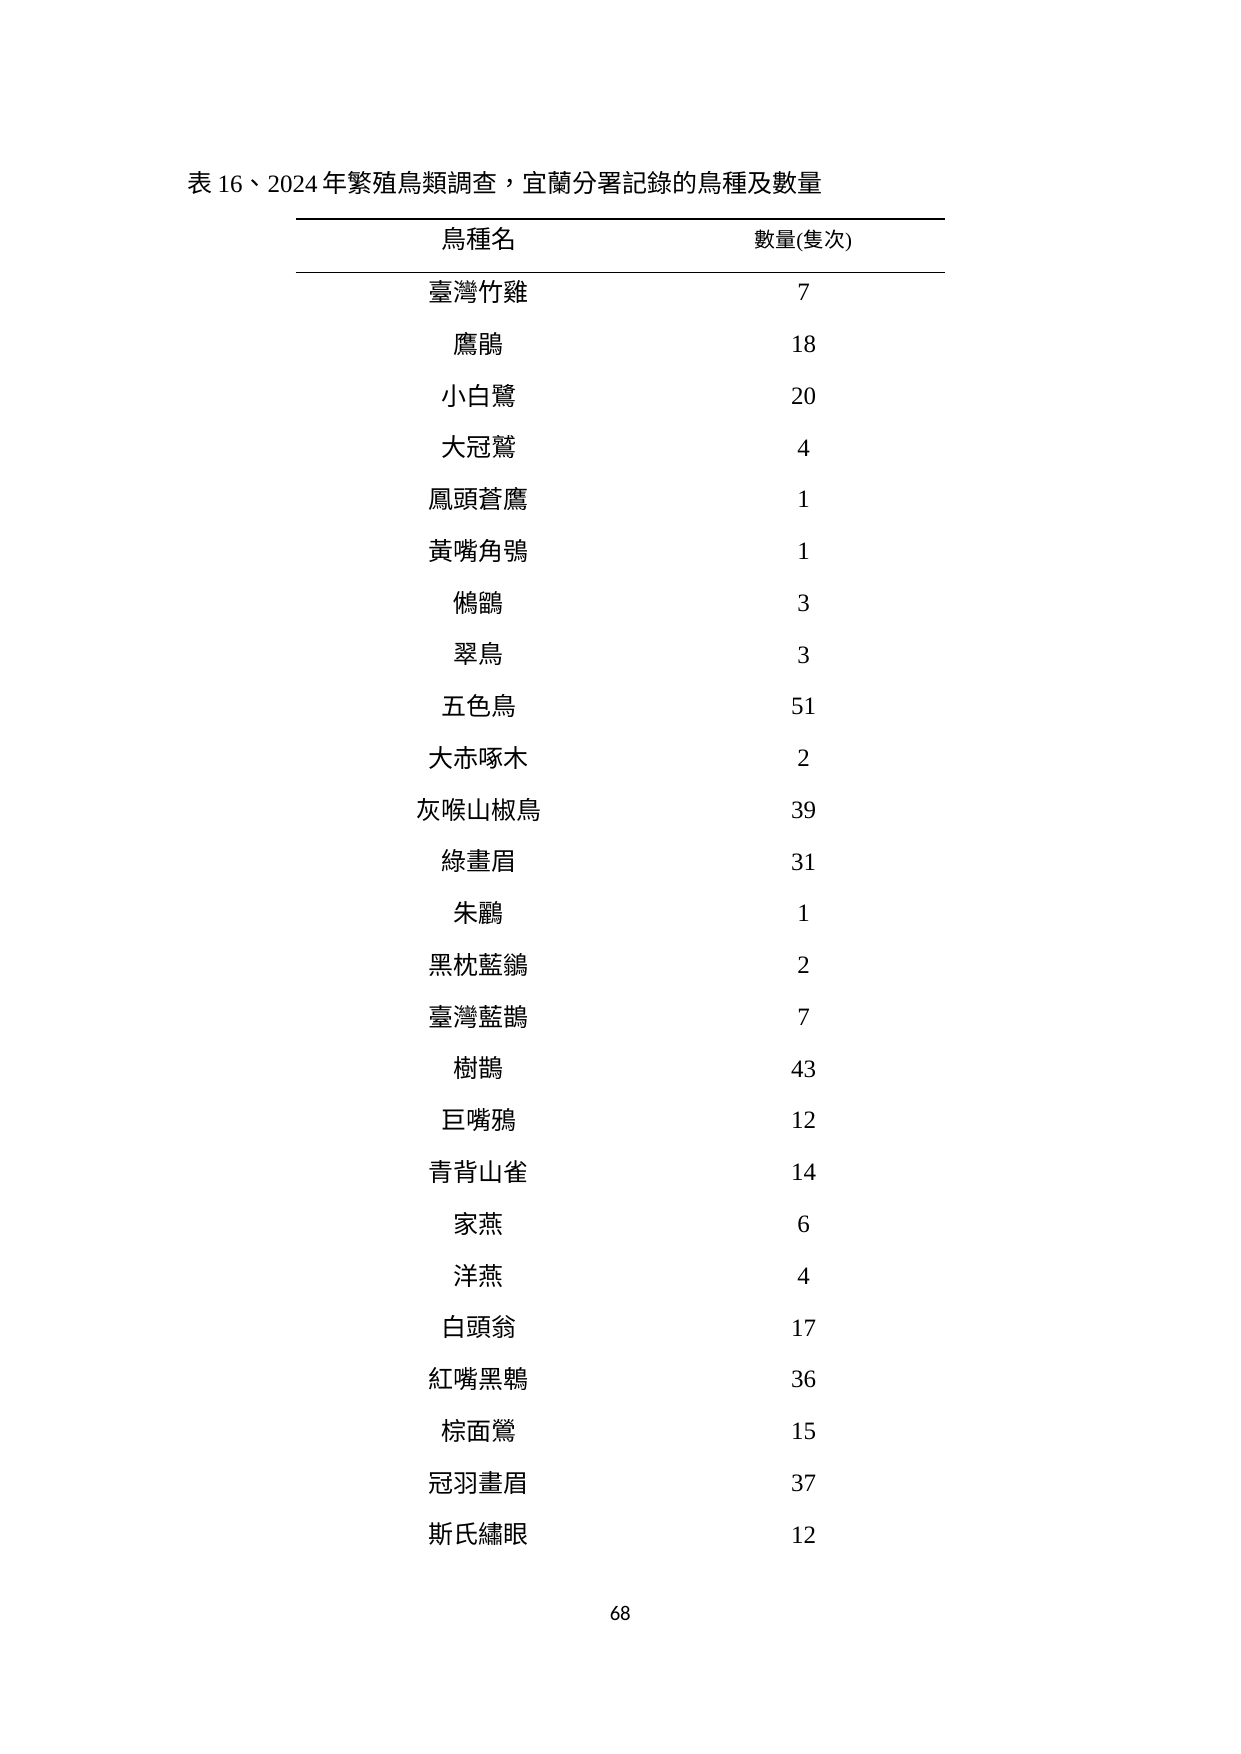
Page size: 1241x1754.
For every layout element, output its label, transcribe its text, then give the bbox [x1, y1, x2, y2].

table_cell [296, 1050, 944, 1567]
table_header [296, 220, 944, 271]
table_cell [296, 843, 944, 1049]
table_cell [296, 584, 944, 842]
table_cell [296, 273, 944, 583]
text 表16、2024年繁殖鳥類調查，宜蘭分署記錄的鳥種及數量 [187, 162, 1053, 200]
